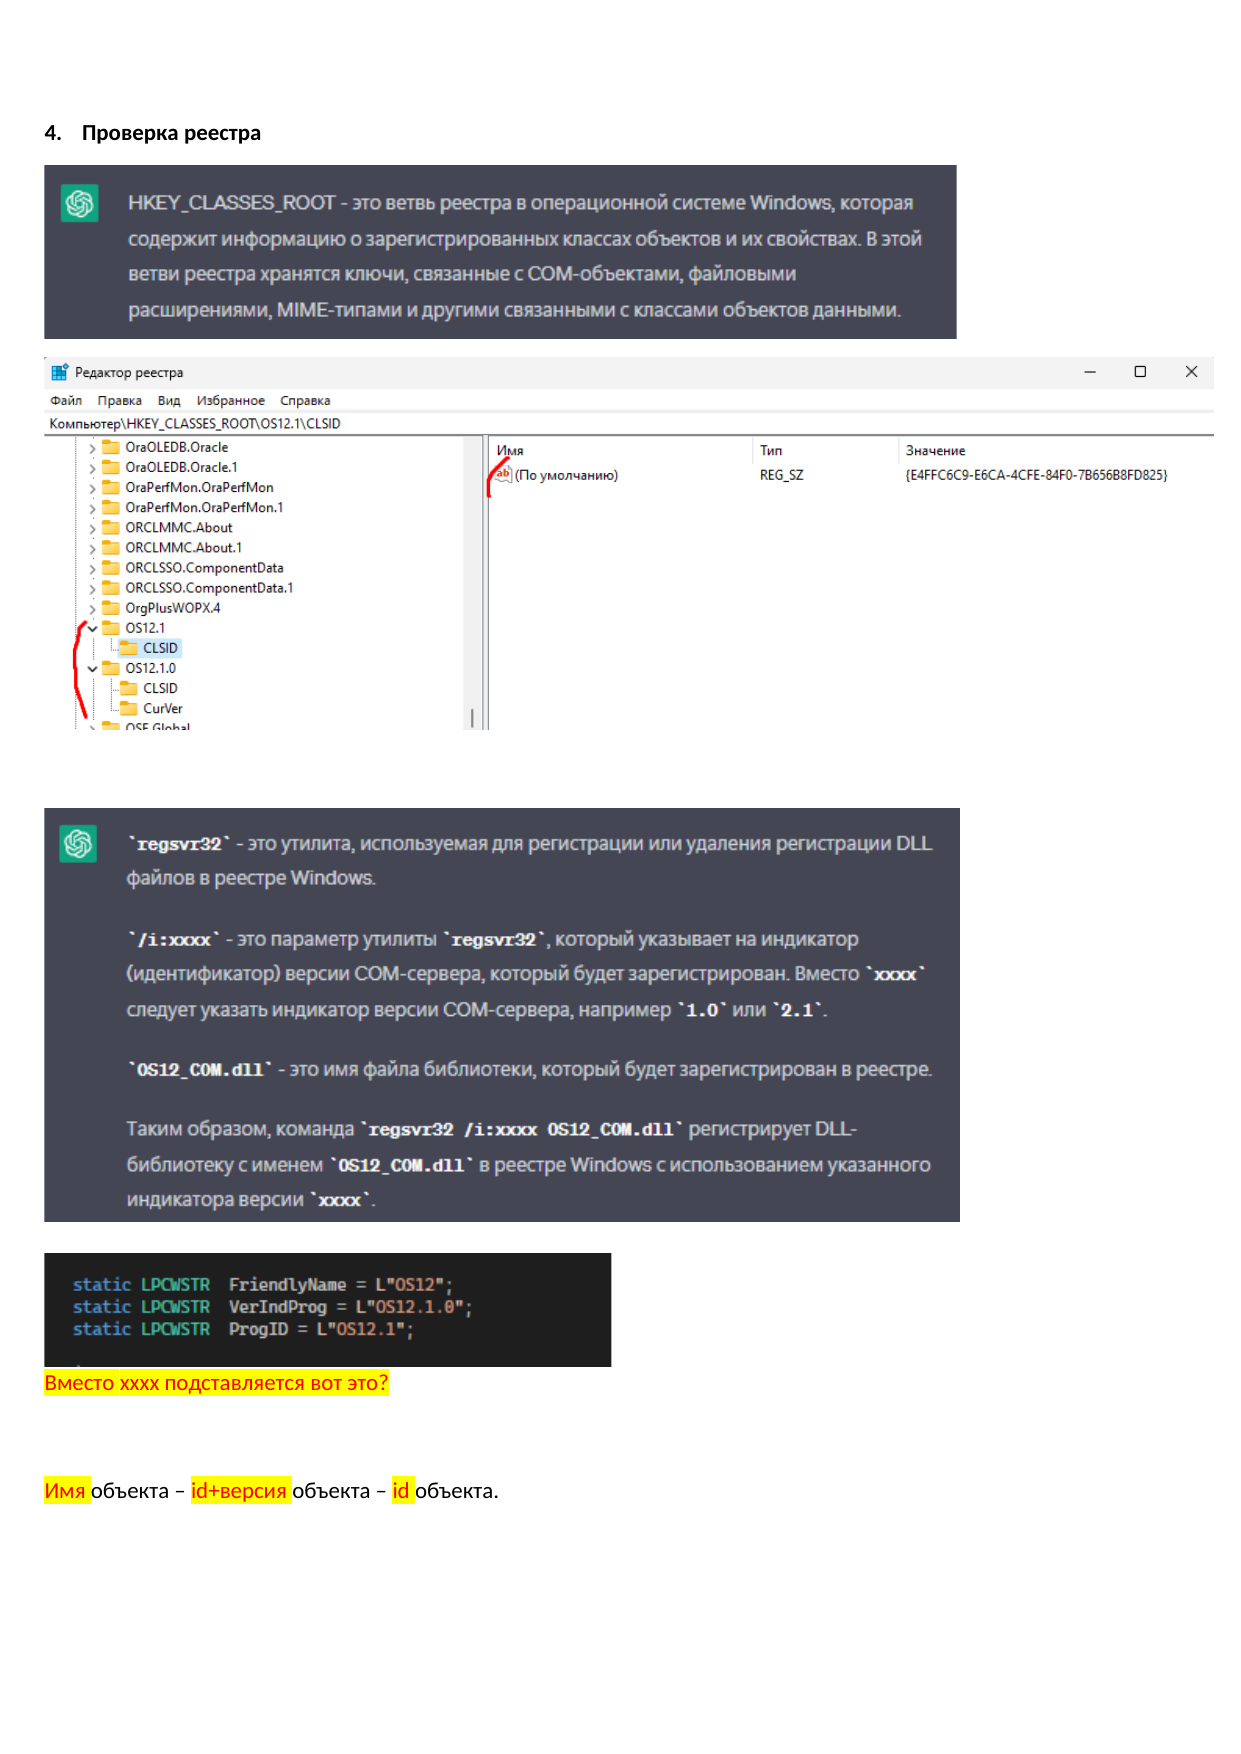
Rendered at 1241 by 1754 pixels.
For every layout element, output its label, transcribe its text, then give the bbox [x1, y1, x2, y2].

text Имя объекта – id+версия объекта – id объекта. [292, 1476, 392, 1504]
picture [44, 1253, 612, 1367]
picture [44, 165, 957, 339]
text Имя объекта – id+версия объекта – id объекта. [415, 1476, 1152, 1504]
list Вместо xxxx подставляется вот это? [44, 1368, 1152, 1396]
picture [44, 808, 960, 1222]
picture [44, 357, 1214, 730]
text Имя объекта – id+версия объекта – id объекта. [91, 1476, 191, 1504]
list Проверка реестра [44, 118, 1152, 146]
